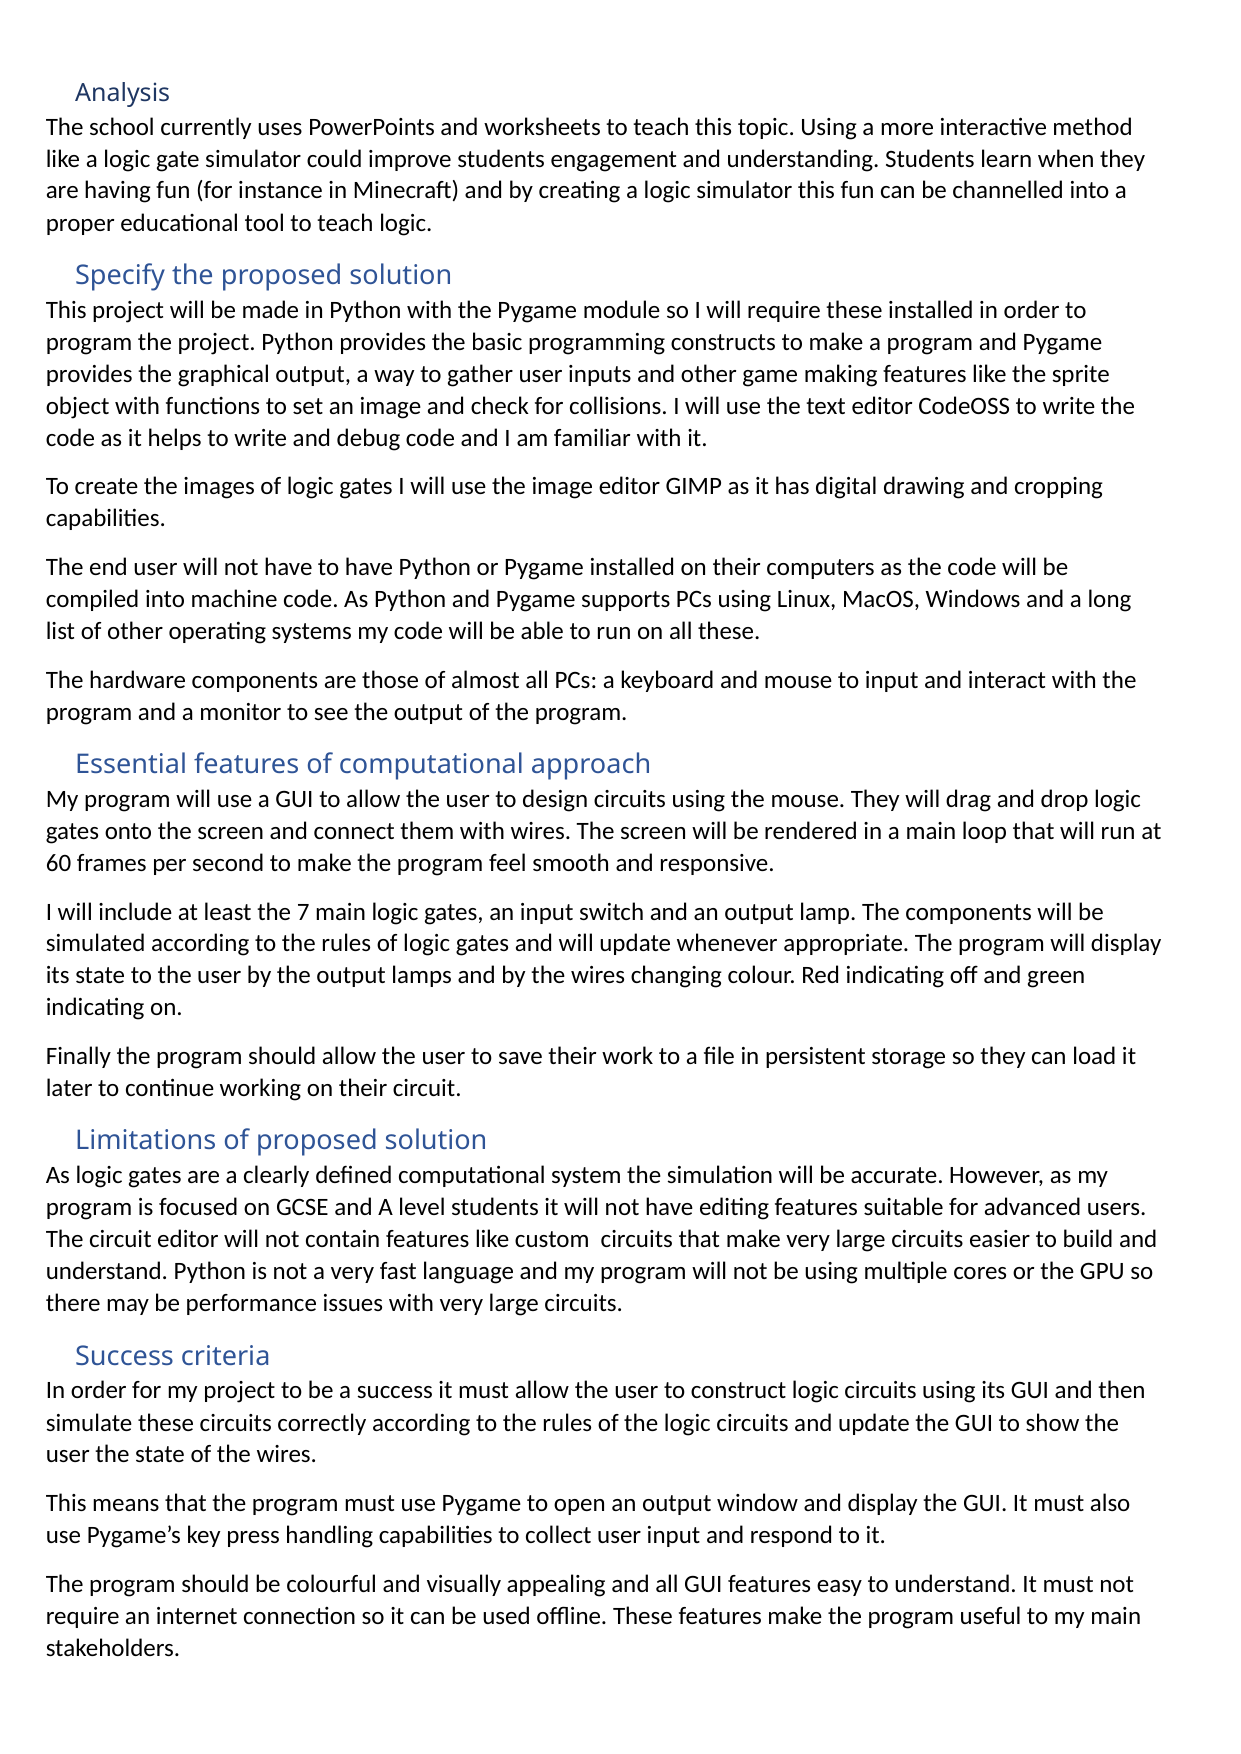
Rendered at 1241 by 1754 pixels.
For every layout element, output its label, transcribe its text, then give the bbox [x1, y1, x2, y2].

text In order for my project to be a success it must allow the user to construct logic circuits using its GUI and then simulate these circuits correctly according to the rules of the logic circuits and update the GUI to show the user the state of the wires. [46, 1375, 1165, 1469]
text The hardware components are those of almost all PCs: a keyboard and mouse to input and interact with the program and a monitor to see the output of the program. [46, 664, 1165, 726]
subtitle Essential features of computational approach [75, 744, 1165, 781]
text To create the images of logic gates I will use the image editor GIMP as it has digital drawing and cropping capabilities. [46, 471, 1165, 533]
text The end user will not have to have Python or Pygame installed on their computers as the code will be compiled into machine code. As Python and Pygame supports PCs using Linux, MacOS, Windows and a long list of other operating systems my code will be able to run on all these. [46, 551, 1165, 646]
text This means that the program must use Pygame to open an output window and display the GUI. It must also use Pygame’s key press handling capabilities to collect user input and respond to it. [46, 1487, 1165, 1550]
text This project will be made in Python with the Pygame module so I will require these installed in order to program the project. Python provides the basic programming constructs to make a program and Pygame provides the graphical output, a way to gather user inputs and other game making features like the sprite object with functions to set an image and check for collisions. I will use the text editor CodeOSS to write the code as it helps to write and debug code and I am familiar with it. [46, 294, 1165, 452]
subtitle Success criteria [75, 1336, 1165, 1373]
text The school currently uses PowerPoints and worksheets to teach this topic. Using a more interactive method like a logic gate simulator could improve students engagement and understanding. Students learn when they are having fun (for instance in Minecraft) and by creating a logic simulator this fun can be channelled into a proper educational tool to teach logic. [46, 111, 1165, 237]
text My program will use a GUI to allow the user to design circuits using the mouse. They will drag and drop logic gates onto the screen and connect them with wires. The screen will be rendered in a main loop that will run at 60 frames per second to make the program feel smooth and responsive. [46, 783, 1165, 877]
subtitle Limitations of proposed solution [75, 1121, 1165, 1158]
text I will include at least the 7 main logic gates, an input switch and an output lamp. The components will be simulated according to the rules of logic gates and will update whenever appropriate. The program will display its state to the user by the output lamps and by the wires changing colour. Red indicating off and green indicating on. [46, 896, 1165, 1022]
text Finally the program should allow the user to save their work to a file in persistent storage so they can load it later to continue working on their circuit. [46, 1040, 1165, 1103]
text The program should be colourful and visually appealing and all GUI features easy to understand. It must not require an internet connection so it can be used offline. These features make the program useful to my main stakeholders. [46, 1568, 1165, 1662]
subtitle Specify the proposed solution [75, 255, 1165, 292]
text As logic gates are a clearly defined computational system the simulation will be accurate. However, as my program is focused on GCSE and A level students it will not have editing features suitable for advanced users. The circuit editor will not contain features like custom circuits that make very large circuits easier to build and understand. Python is not a very fast language and my program will not be using multiple cores or the GPU so there may be performance issues with very large circuits. [46, 1159, 1165, 1318]
subtitle Analysis [75, 75, 1165, 109]
